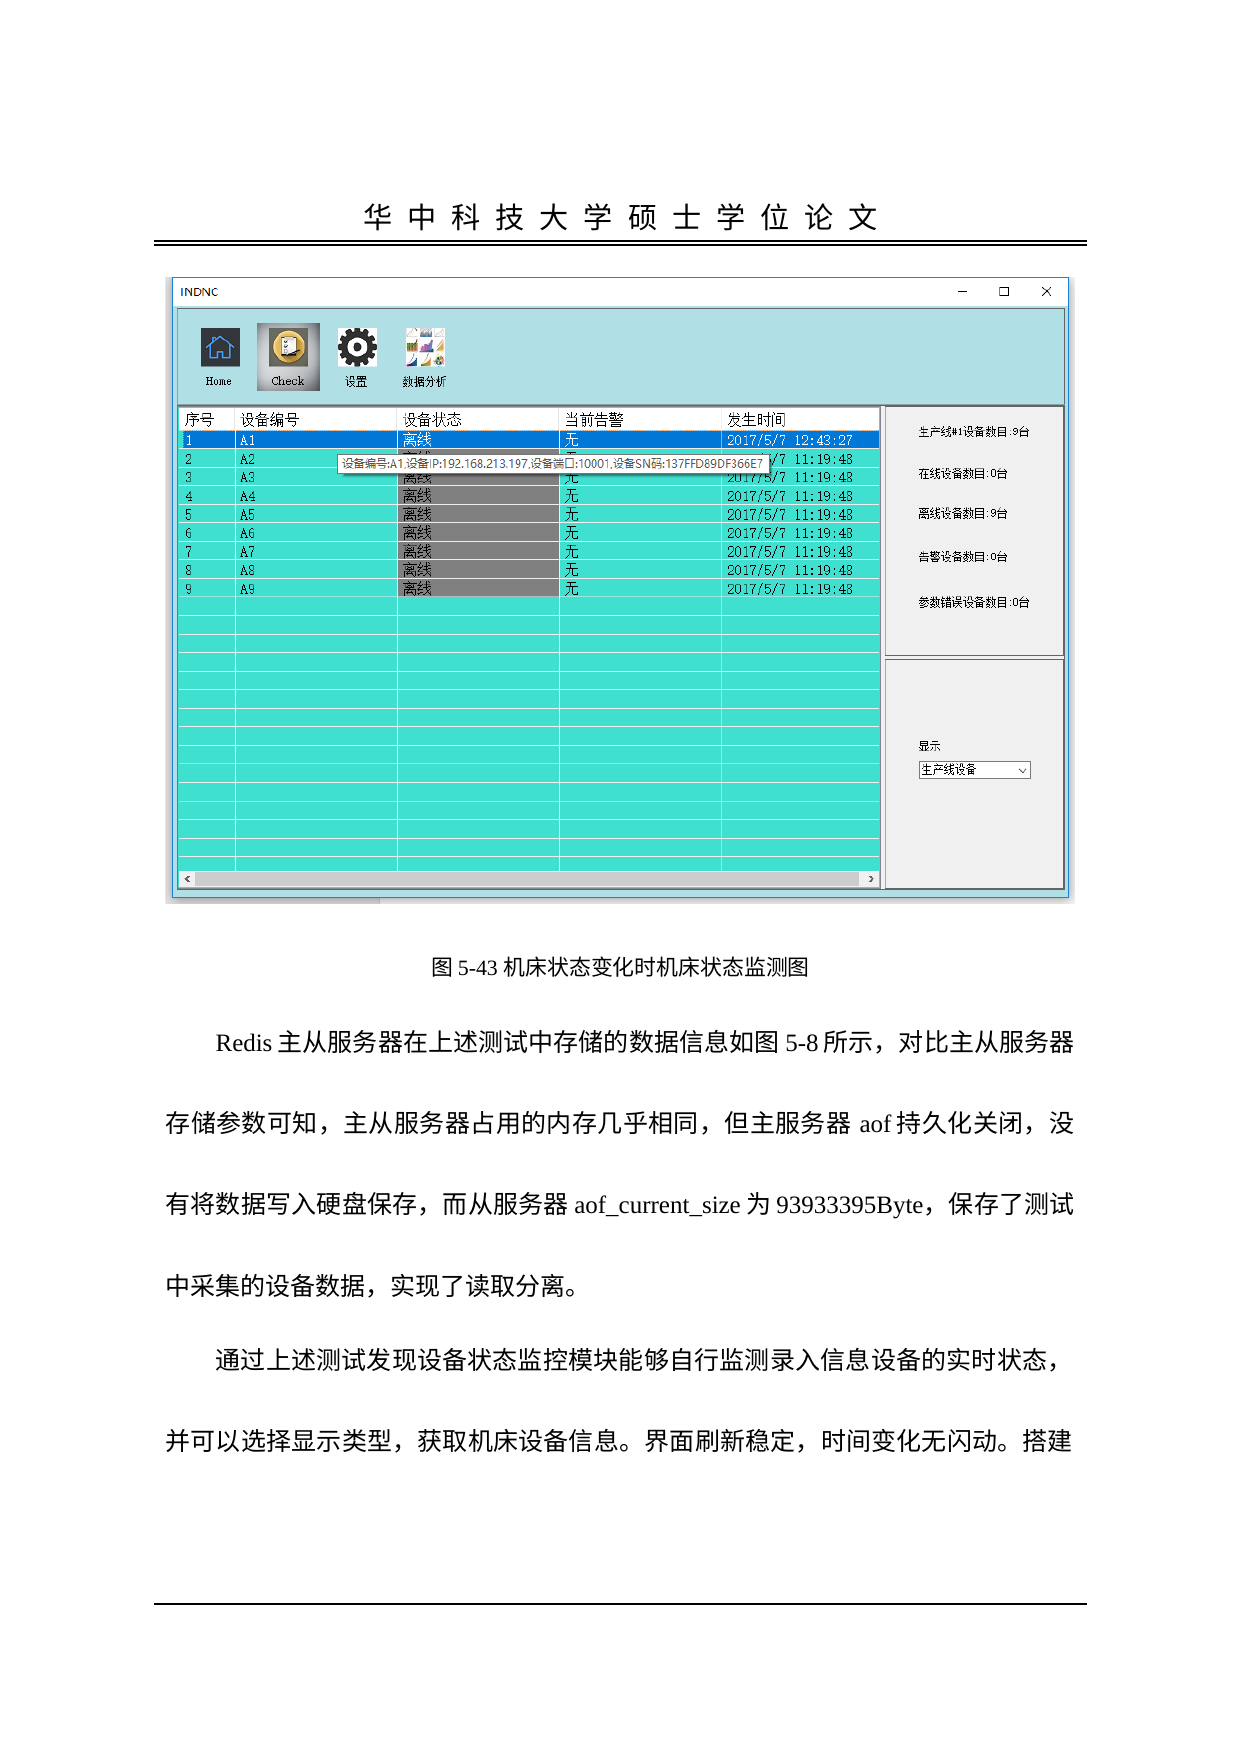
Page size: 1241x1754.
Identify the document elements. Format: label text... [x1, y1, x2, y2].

picture [165, 277, 1075, 904]
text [165, 1326, 1075, 1472]
text Redis主从服务器在上述测试中存储的数据信息如图5-8所示，对比主从服务器存储参数可知，主从服务器占用的内存几乎相同，但主服务器aof持久化关闭，没有将数据写入硬盘保存，而从服务器aof_current_size为93933395Byte，保存了测试中采集的设备数据，实现了读取分离。 [165, 1008, 1075, 1317]
